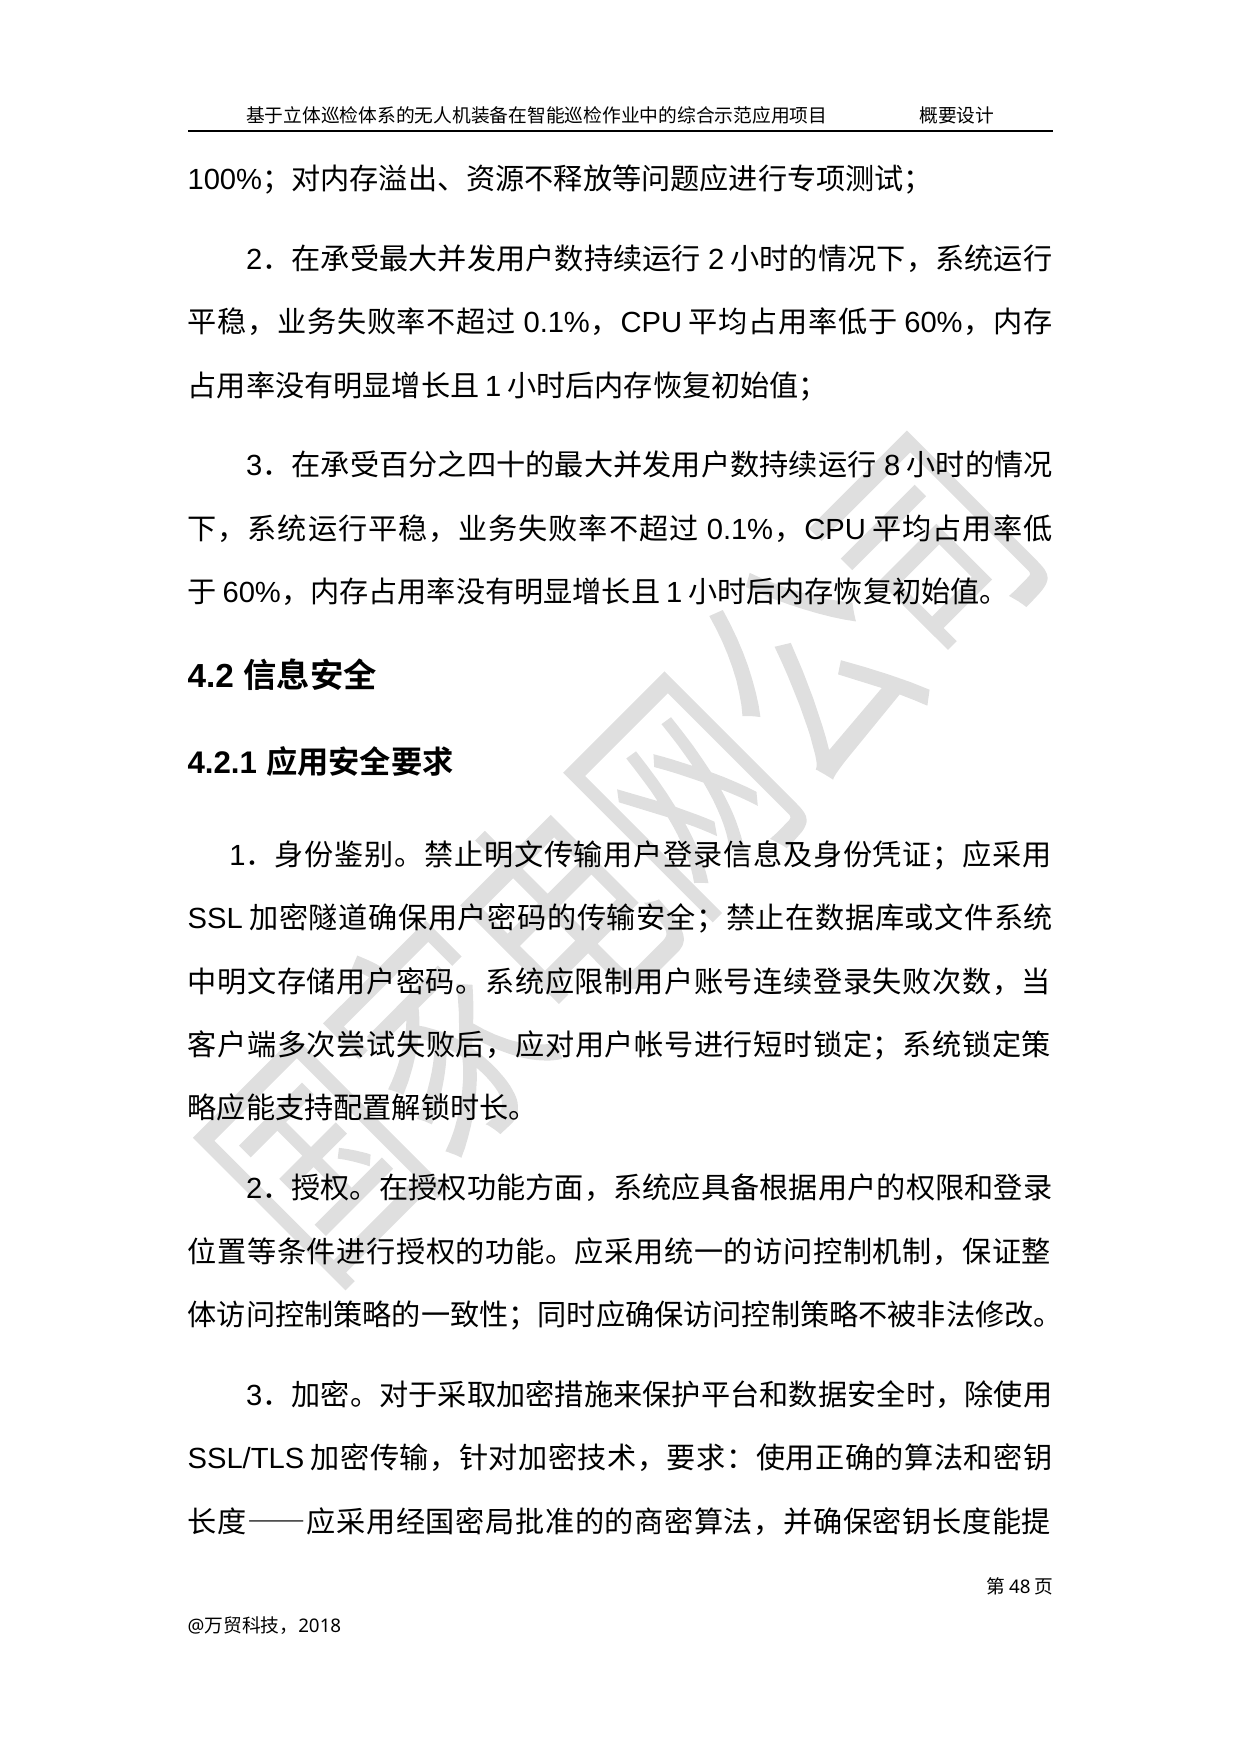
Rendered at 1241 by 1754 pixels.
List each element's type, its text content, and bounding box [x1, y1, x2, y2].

list 在承受百分之四十的最大并发用户数持续运行8小时的情况下，系统运行平稳，业务失败率不超过0.1%，CPU平均占用率低于60%，内存占用率没有明显增长且1小时后内存恢复初始值。 [187, 442, 1053, 611]
list 身份鉴别。禁止明文传输用户登录信息及身份凭证；应采用SSL加密隧道确保用户密码的传输安全；禁止在数据库或文件系统中明文存储用户密码。系统应限制用户账号连续登录失败次数，当客户端多次尝试失败后，应对用户帐号进行短时锁定；系统锁定策略应能支持配置解锁时长。 [187, 831, 1053, 1127]
subtitle 4.2.1 应用安全要求 [187, 737, 1053, 782]
list 在承受最大并发用户数持续运行2小时的情况下，系统运行平稳，业务失败率不超过0.1%，CPU平均占用率低于60%，内存占用率没有明显增长且1小时后内存恢复初始值； [187, 235, 1053, 404]
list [187, 1371, 1053, 1541]
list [187, 156, 1053, 198]
subtitle 4.2 信息安全 [187, 648, 1053, 697]
list 授权。在授权功能方面，系统应具备根据用户的权限和登录位置等条件进行授权的功能。应采用统一的访问控制机制，保证整体访问控制策略的一致性；同时应确保访问控制策略不被非法修改。 [187, 1165, 1053, 1334]
